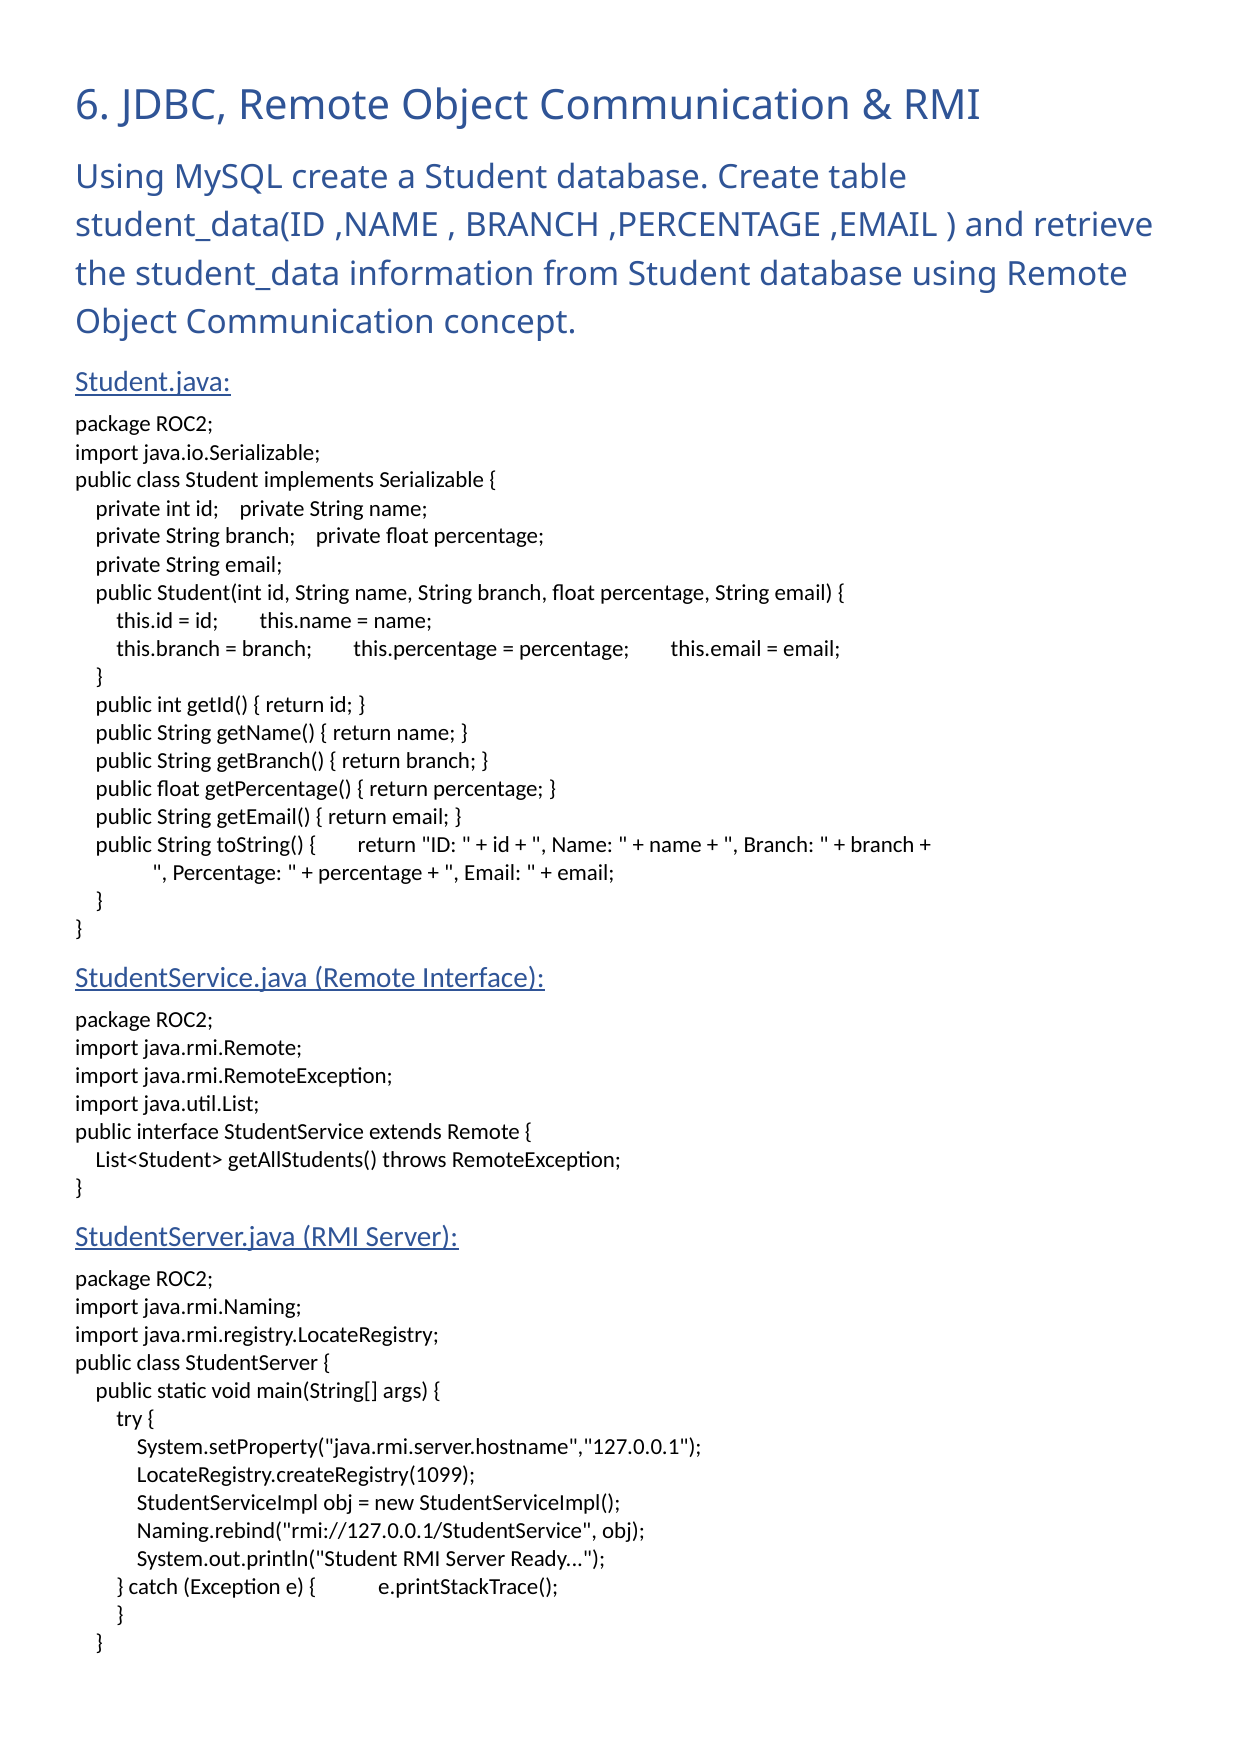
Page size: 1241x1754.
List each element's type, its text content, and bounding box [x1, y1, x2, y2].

text private int id; private String name; [75, 494, 1165, 522]
text import java.rmi.Naming; [75, 1292, 1165, 1320]
subtitle 6. JDBC, Remote Object Communication & RMI [75, 75, 1165, 132]
text System.setProperty("java.rmi.server.hostname","127.0.0.1"); [75, 1432, 1165, 1460]
text this.id = id; this.name = name; [75, 606, 1165, 634]
text try { [75, 1404, 1165, 1432]
subtitle StudentServer.java (RMI Server): [75, 1218, 1165, 1253]
subtitle Student.java: [75, 363, 1165, 399]
subtitle Using MySQL create a Student database. Create table student_data(ID ,NAME , BRANCH ,PERCENTAGE ,EMAIL ) and retrieve the student_data information from Student database using Remote Object Communication concept. [75, 152, 1165, 343]
text public class Student implements Serializable { [75, 466, 1165, 494]
text } [75, 662, 1165, 690]
text import java.rmi.RemoteException; [75, 1061, 1165, 1089]
text public String getName() { return name; } [75, 718, 1165, 746]
text public interface StudentService extends Remote { [75, 1117, 1165, 1145]
text StudentServiceImpl obj = new StudentServiceImpl(); [75, 1488, 1165, 1516]
text } [75, 1173, 1165, 1201]
subtitle StudentService.java (Remote Interface): [75, 959, 1165, 994]
text List<Student> getAllStudents() throws RemoteException; [75, 1145, 1165, 1173]
text this.branch = branch; this.percentage = percentage; this.email = email; [75, 634, 1165, 662]
text public String getEmail() { return email; } [75, 802, 1165, 830]
text Naming.rebind("rmi://127.0.0.1/StudentService", obj); [75, 1516, 1165, 1544]
text LocateRegistry.createRegistry(1099); [75, 1460, 1165, 1488]
text import java.util.List; [75, 1089, 1165, 1117]
text } [75, 886, 1165, 914]
text public String getBranch() { return branch; } [75, 746, 1165, 774]
text System.out.println("Student RMI Server Ready..."); [75, 1544, 1165, 1572]
text import java.io.Serializable; [75, 438, 1165, 466]
text public class StudentServer { [75, 1348, 1165, 1376]
text package ROC2; [75, 1264, 1165, 1292]
text private String branch; private float percentage; [75, 522, 1165, 550]
text import java.rmi.Remote; [75, 1033, 1165, 1061]
text } [75, 1628, 1165, 1656]
text } catch (Exception e) { e.printStackTrace(); [75, 1572, 1165, 1600]
text public int getId() { return id; } [75, 690, 1165, 718]
text } [75, 914, 1165, 942]
text package ROC2; [75, 1005, 1165, 1033]
text private String email; [75, 550, 1165, 578]
text public Student(int id, String name, String branch, float percentage, String email) { [75, 578, 1165, 606]
text import java.rmi.registry.LocateRegistry; [75, 1320, 1165, 1348]
text public float getPercentage() { return percentage; } [75, 774, 1165, 802]
text public static void main(String[] args) { [75, 1376, 1165, 1404]
text public String toString() { return "ID: " + id + ", Name: " + name + ", Branch: " + branch + [75, 830, 1165, 858]
text package ROC2; [75, 409, 1165, 438]
text ", Percentage: " + percentage + ", Email: " + email; [75, 858, 1165, 886]
text } [75, 1600, 1165, 1628]
